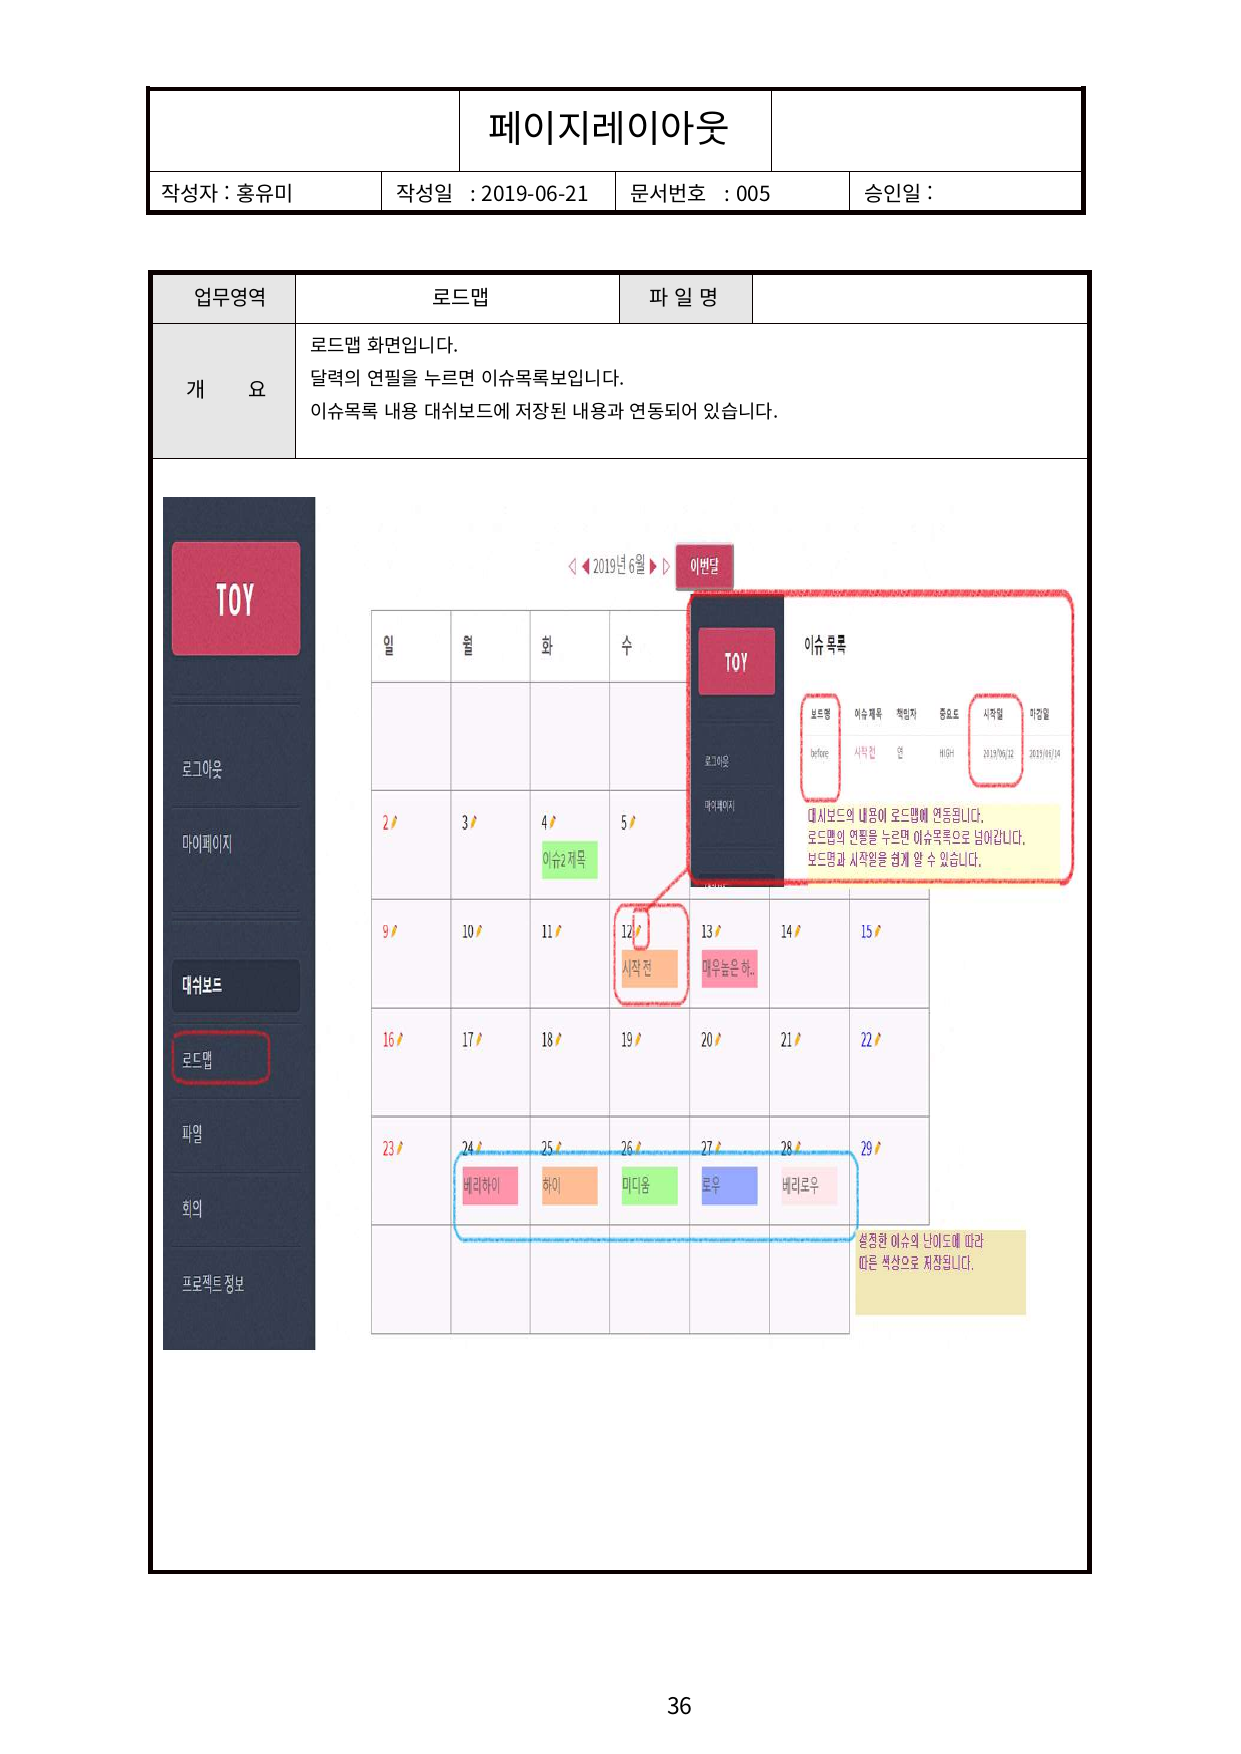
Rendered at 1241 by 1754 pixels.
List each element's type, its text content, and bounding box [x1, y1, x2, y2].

table_header [753, 275, 1087, 323]
table_cell 로드맵 화면입니다. 달력의 연필을 누르면 이슈목록보입니다. 이슈목록 내용 대쉬보드에 저장된 내용과 연동되어 있습니다. [296, 324, 1087, 458]
table_header 업무영역 [153, 275, 295, 323]
table_cell [153, 459, 1087, 1569]
picture [163, 497, 1080, 1353]
table_header 로드맵 [296, 275, 619, 323]
table_cell 개 요 [153, 324, 295, 458]
table_header 파 일 명 [620, 275, 752, 323]
